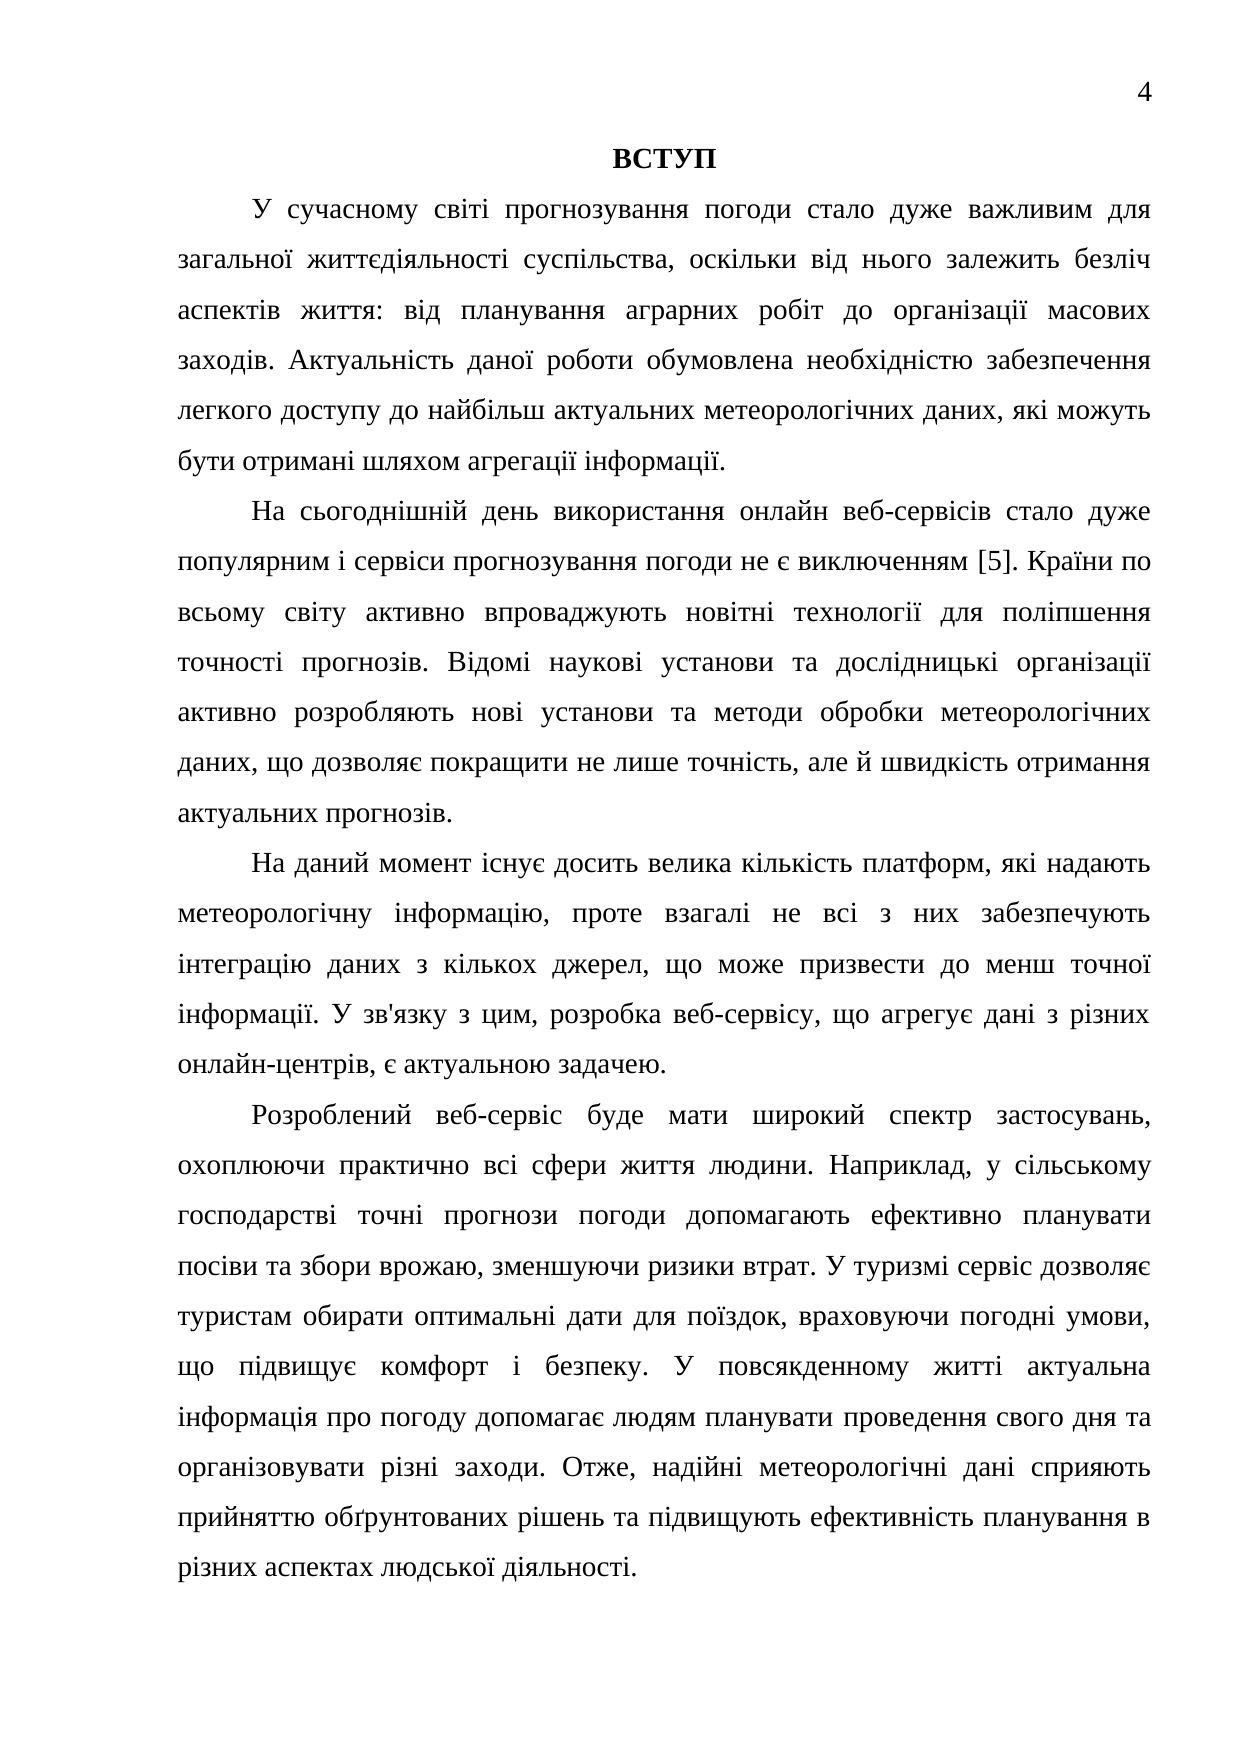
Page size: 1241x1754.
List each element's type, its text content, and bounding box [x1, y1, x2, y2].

text У сучасному світі прогнозування погоди стало дуже важливим для загальної життєдіяльності суспільства, оскільки від нього залежить безліч аспектів життя: від планування аграрних робіт до організації масових заходів. Актуальність даної роботи обумовлена необхідністю забезпечення легкого доступу до найбільш актуальних метеорологічних даних, які можуть бути отримані шляхом агрегації інформації. [177, 191, 1152, 476]
text Розроблений веб-сервіс буде мати широкий спектр застосувань, охоплюючи практично всі сфери життя людини. Наприклад, у сільському господарстві точні прогнози погоди допомагають ефективно планувати посіви та збори врожаю, зменшуючи ризики втрат. У туризмі сервіс дозволяє туристам обирати оптимальні дати для поїздок, враховуючи погодні умови, що підвищує комфорт і безпеку. У повсякденному житті актуальна інформація про погоду допомагає людям планувати проведення свого дня та організовувати різні заходи. Отже, надійні метеорологічні дані сприяють прийняттю обґрунтованих рішень та підвищують ефективність планування в різних аспектах людської діяльності. [177, 1097, 1152, 1583]
text На даний момент існує досить велика кількість платформ, які надають метеорологічну інформацію, проте взагалі не всі з них забезпечують інтеграцію даних з кількох джерел, що може призвести до менш точної інформації. У зв'язку з цим, розробка веб-сервісу, що агрегує дані з різних онлайн-центрів, є актуальною задачею. [177, 845, 1152, 1080]
text На сьогоднішній день використання онлайн веб-сервісів стало дуже популярним і сервіси прогнозування погоди не є виключенням [5]. Країни по всьому світу активно впроваджують новітні технології для поліпшення точності прогнозів. Відомі наукові установи та дослідницькі організації активно розробляють нові установи та методи обробки метеорологічних даних, що дозволяє покращити не лише точність, але й швидкість отримання актуальних прогнозів. [177, 493, 1152, 828]
text ВСТУП [177, 141, 1152, 174]
